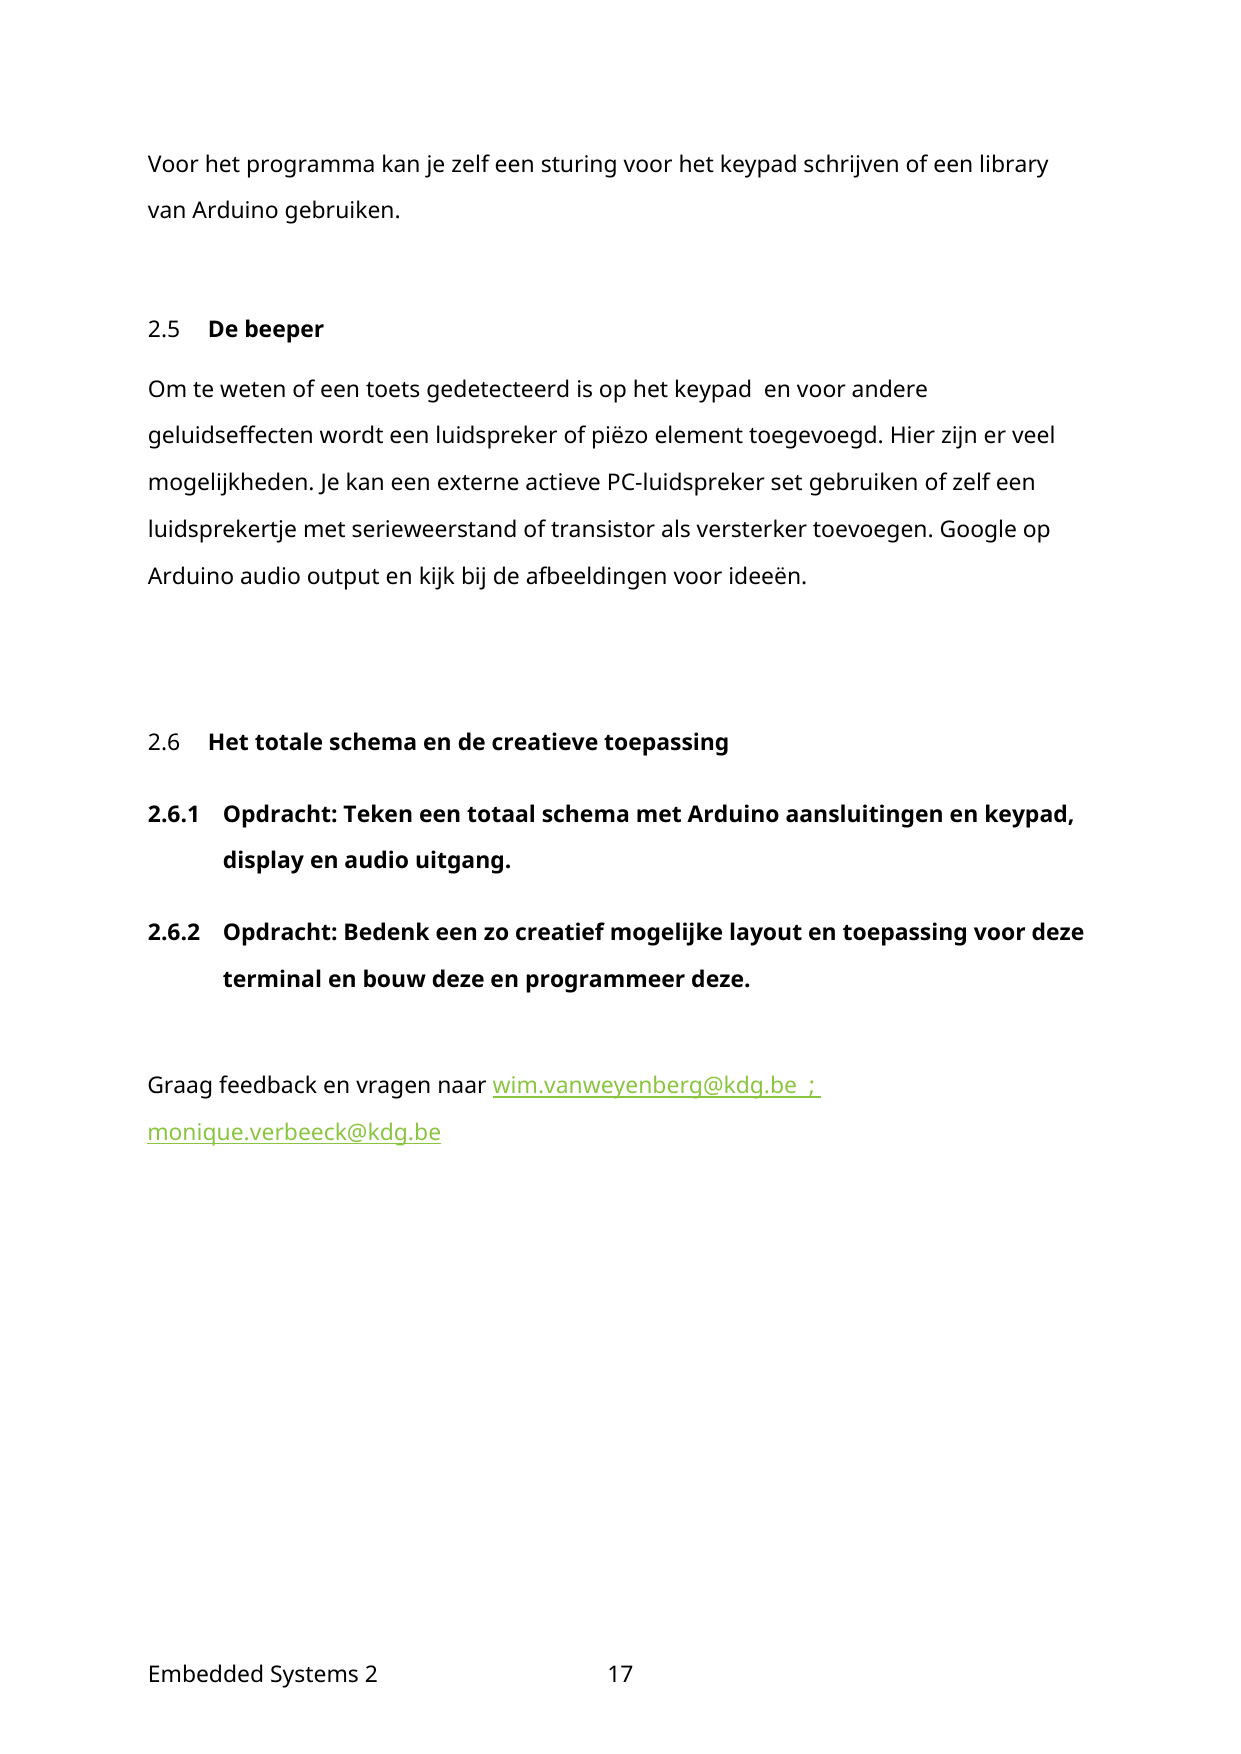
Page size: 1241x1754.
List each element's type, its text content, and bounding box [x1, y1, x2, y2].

subtitle Opdracht: Teken een totaal schema met Arduino aansluitingen en keypad, display en audio uitgang. [148, 798, 1093, 876]
subtitle Het totale schema en de creatieve toepassing [148, 726, 1093, 757]
text Graag feedback en vragen naar wim.vanweyenberg@kdg.be ; monique.verbeeck@kdg.be [147, 1069, 1093, 1148]
text Voor het programma kan je zelf een sturing voor het keypad schrijven of een library van Arduino gebruiken. [148, 148, 1093, 226]
text Om te weten of een toets gedetecteerd is op het keypad en voor andere geluidseffecten wordt een luidspreker of piëzo element toegevoegd. Hier zijn er veel mogelijkheden. Je kan een externe actieve PC-luidspreker set gebruiken of zelf een luidsprekertje met serieweerstand of transistor als versterker toevoegen. Google op Arduino audio output en kijk bij de afbeeldingen voor ideeën. [148, 373, 1093, 591]
subtitle De beeper [148, 313, 1093, 344]
subtitle Opdracht: Bedenk een zo creatief mogelijke layout en toepassing voor deze terminal en bouw deze en programmeer deze. [148, 916, 1093, 994]
